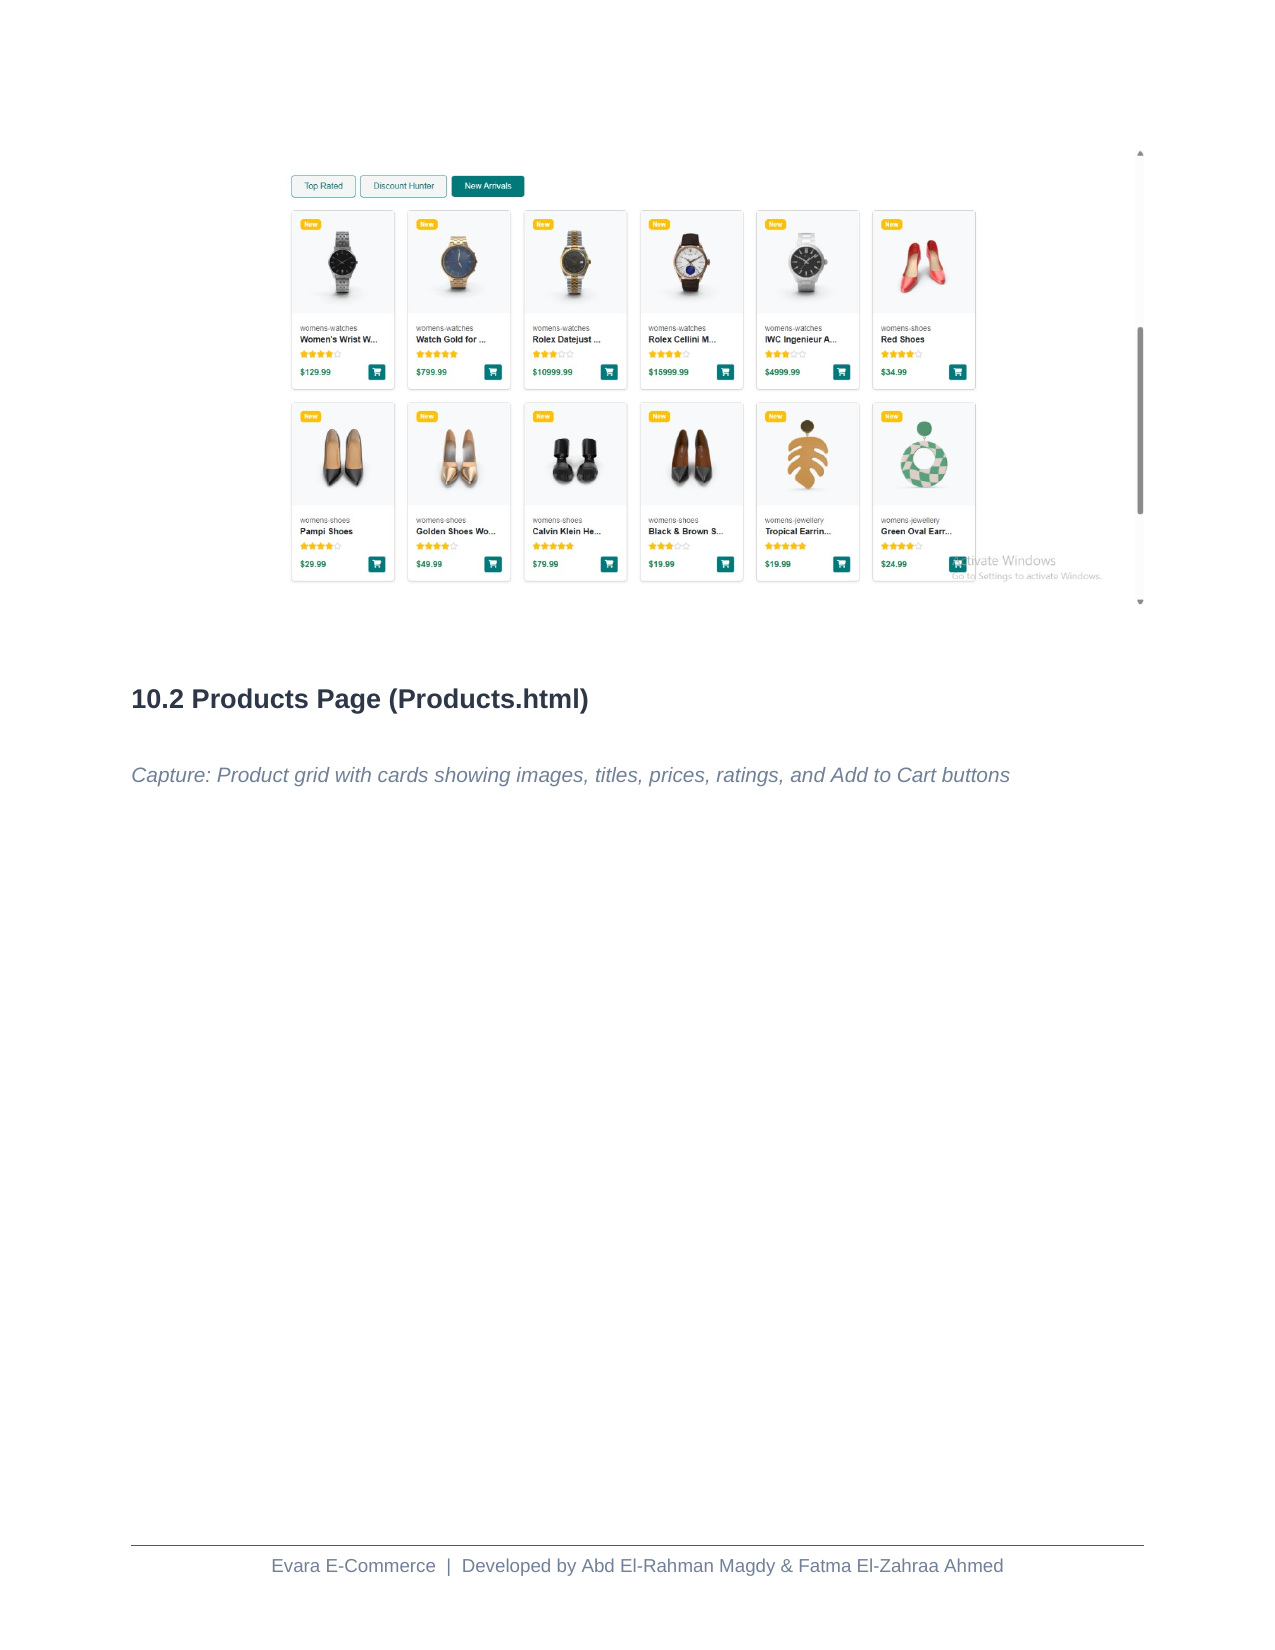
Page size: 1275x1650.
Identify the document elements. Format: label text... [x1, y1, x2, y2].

text Capture: Product grid with cards showing images, titles, prices, ratings, and Add to Cart buttons [131, 763, 1144, 787]
picture [131, 150, 1144, 605]
subtitle 10.2 Products Page (Products.html) [131, 683, 1144, 715]
